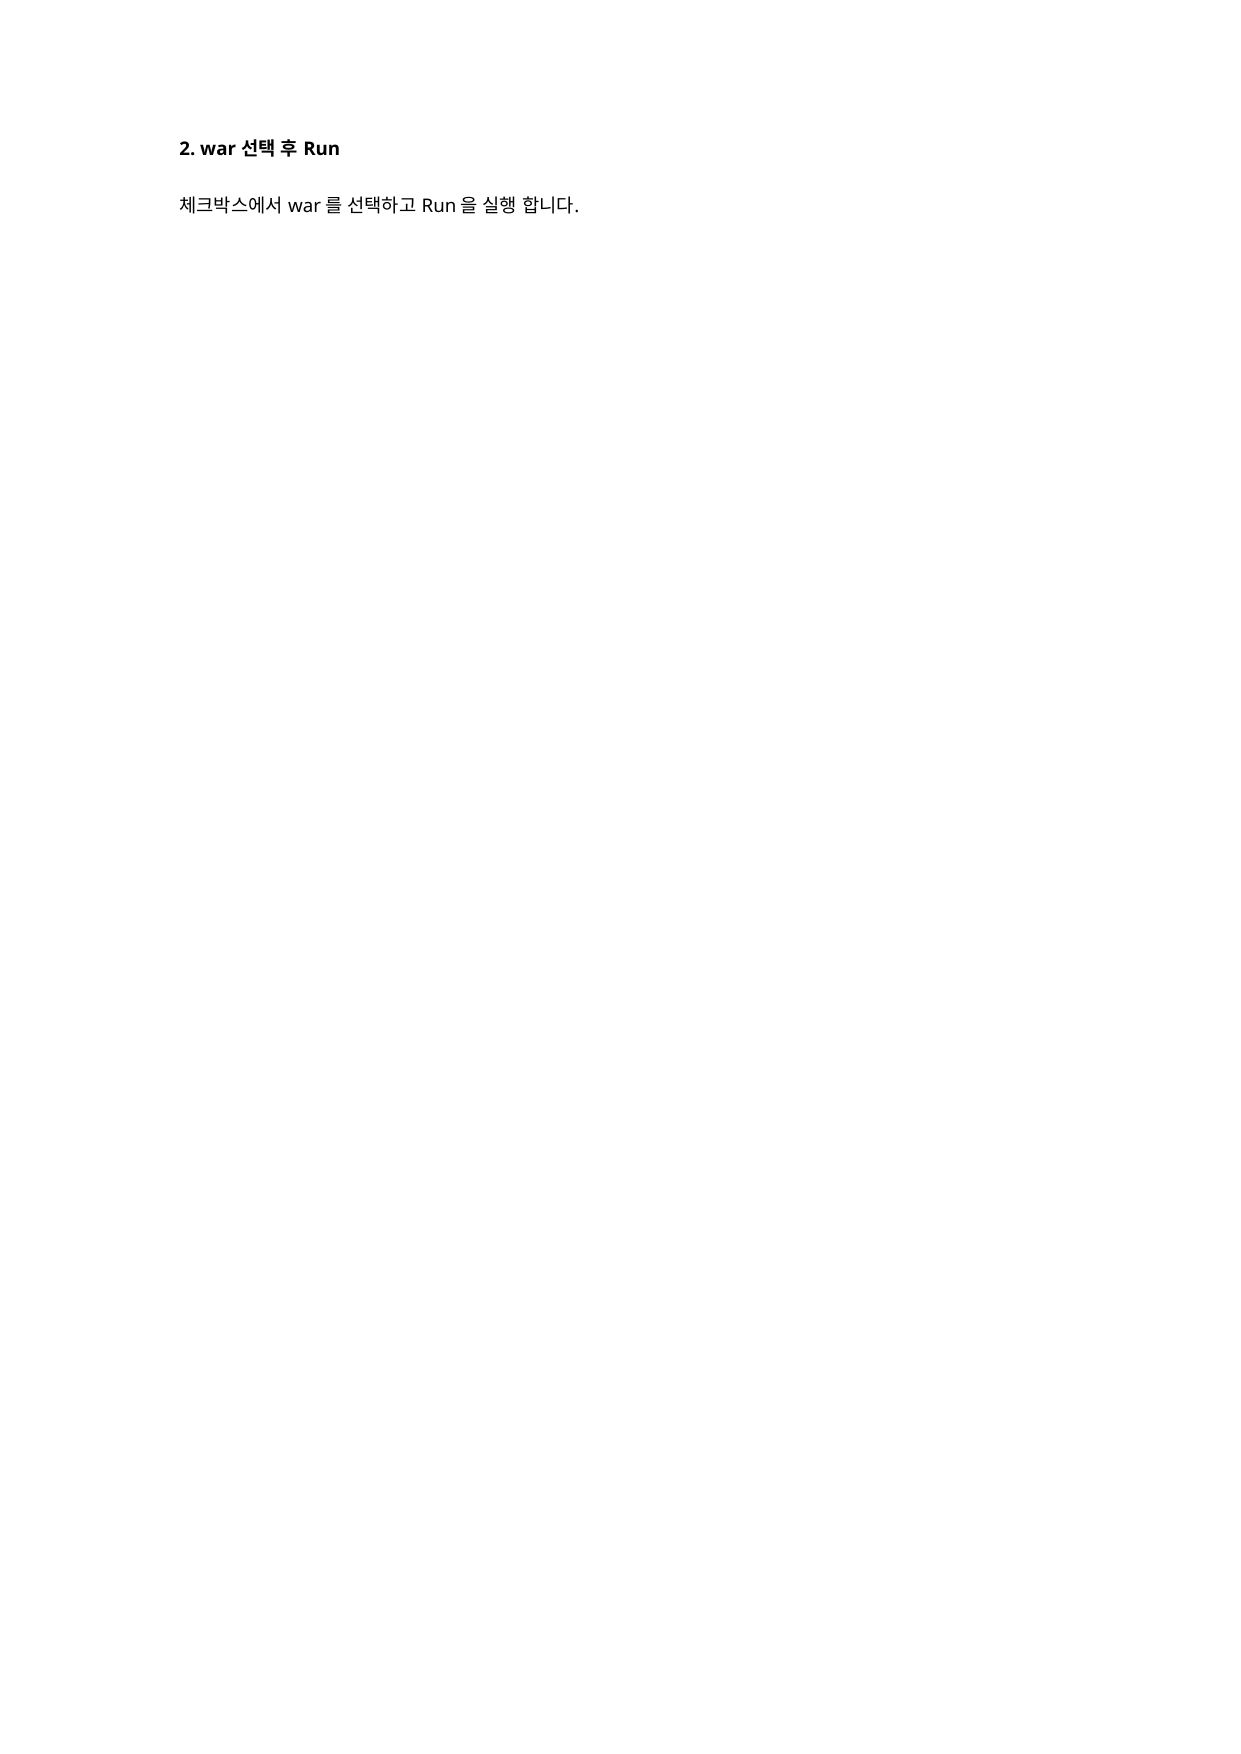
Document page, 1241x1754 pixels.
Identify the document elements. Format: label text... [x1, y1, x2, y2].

text 2. war 선택 후 Run [179, 132, 1165, 160]
text 체크박스에서 war를 선택하고 Run을 실행 합니다. [179, 189, 1165, 218]
